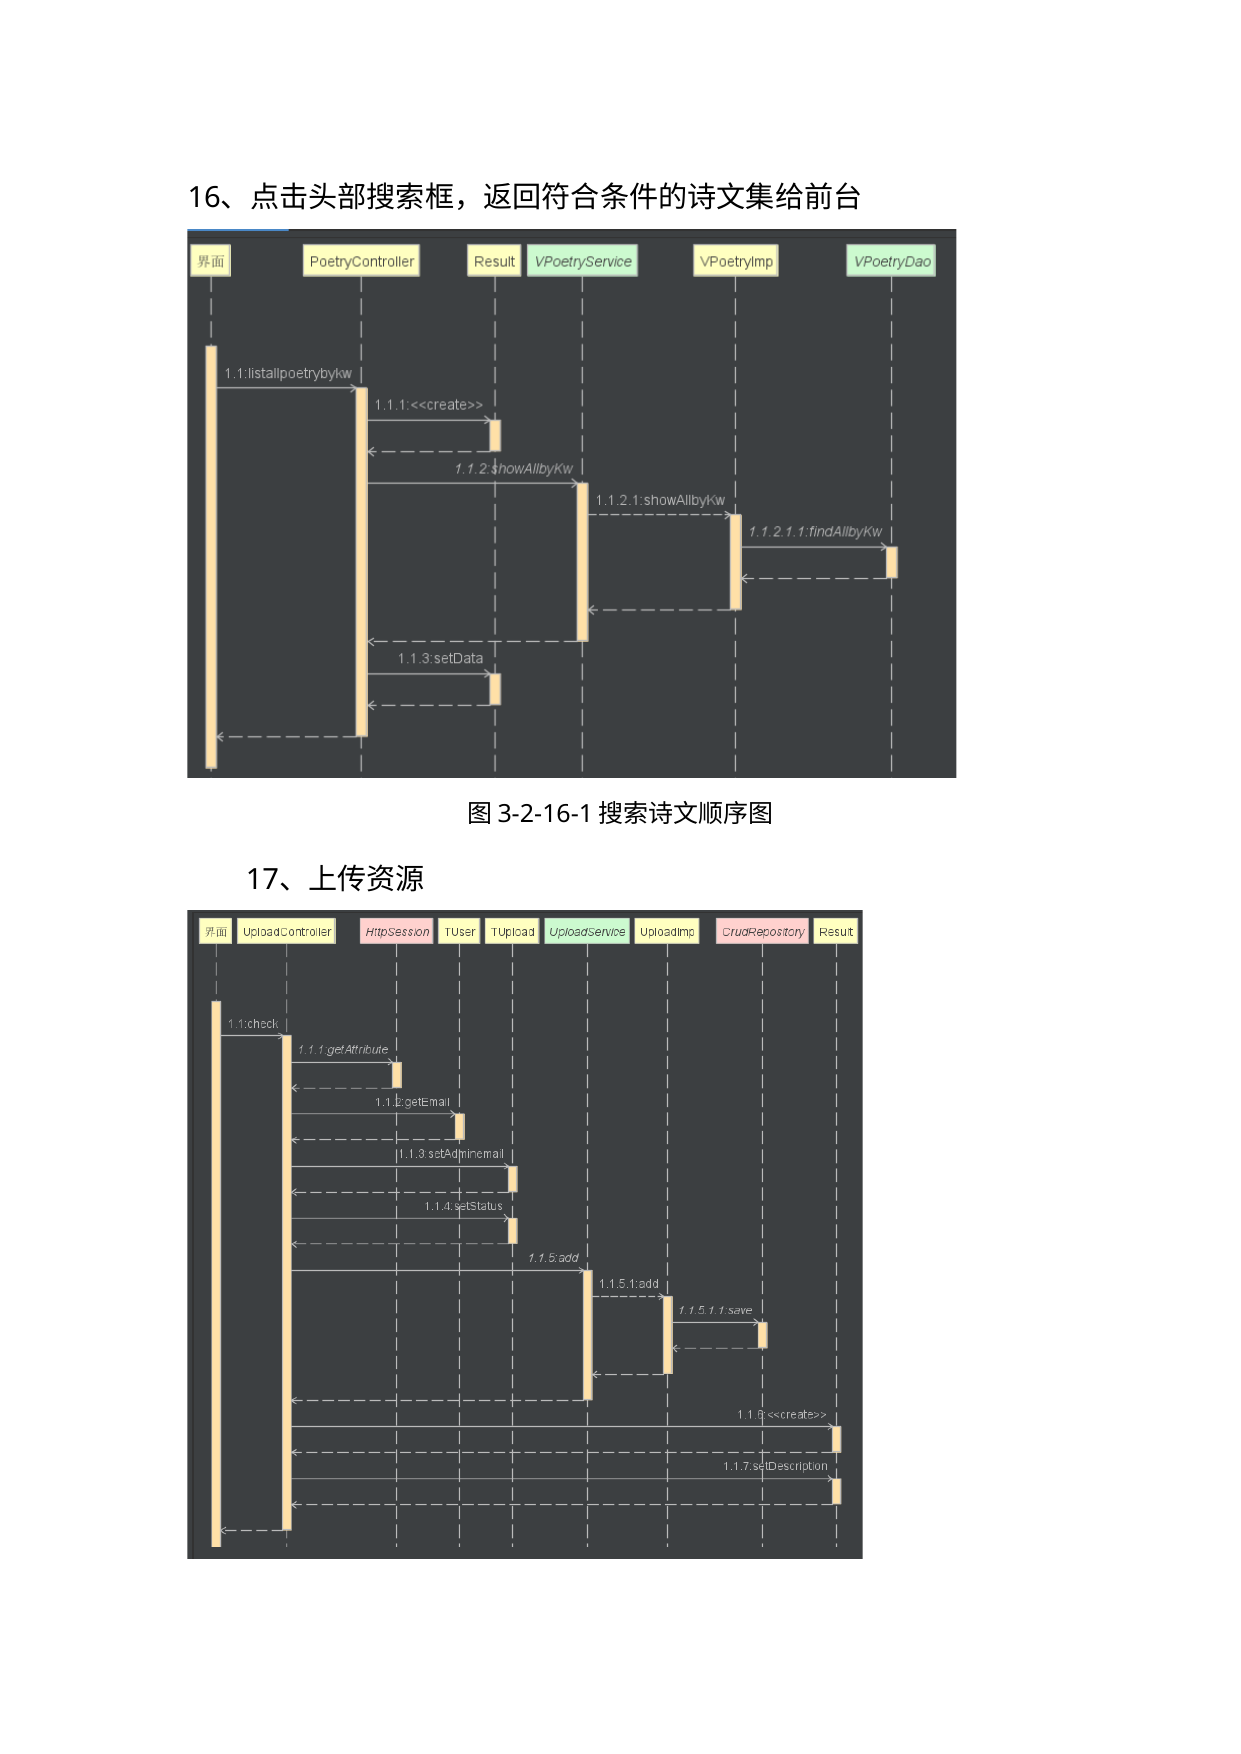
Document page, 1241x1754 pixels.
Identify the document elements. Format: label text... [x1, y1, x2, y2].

picture [187, 229, 957, 778]
list 上传资源 [187, 844, 1053, 909]
list 图3-2-16-1搜索诗文顺序图 [187, 779, 1053, 844]
picture [187, 910, 863, 1559]
